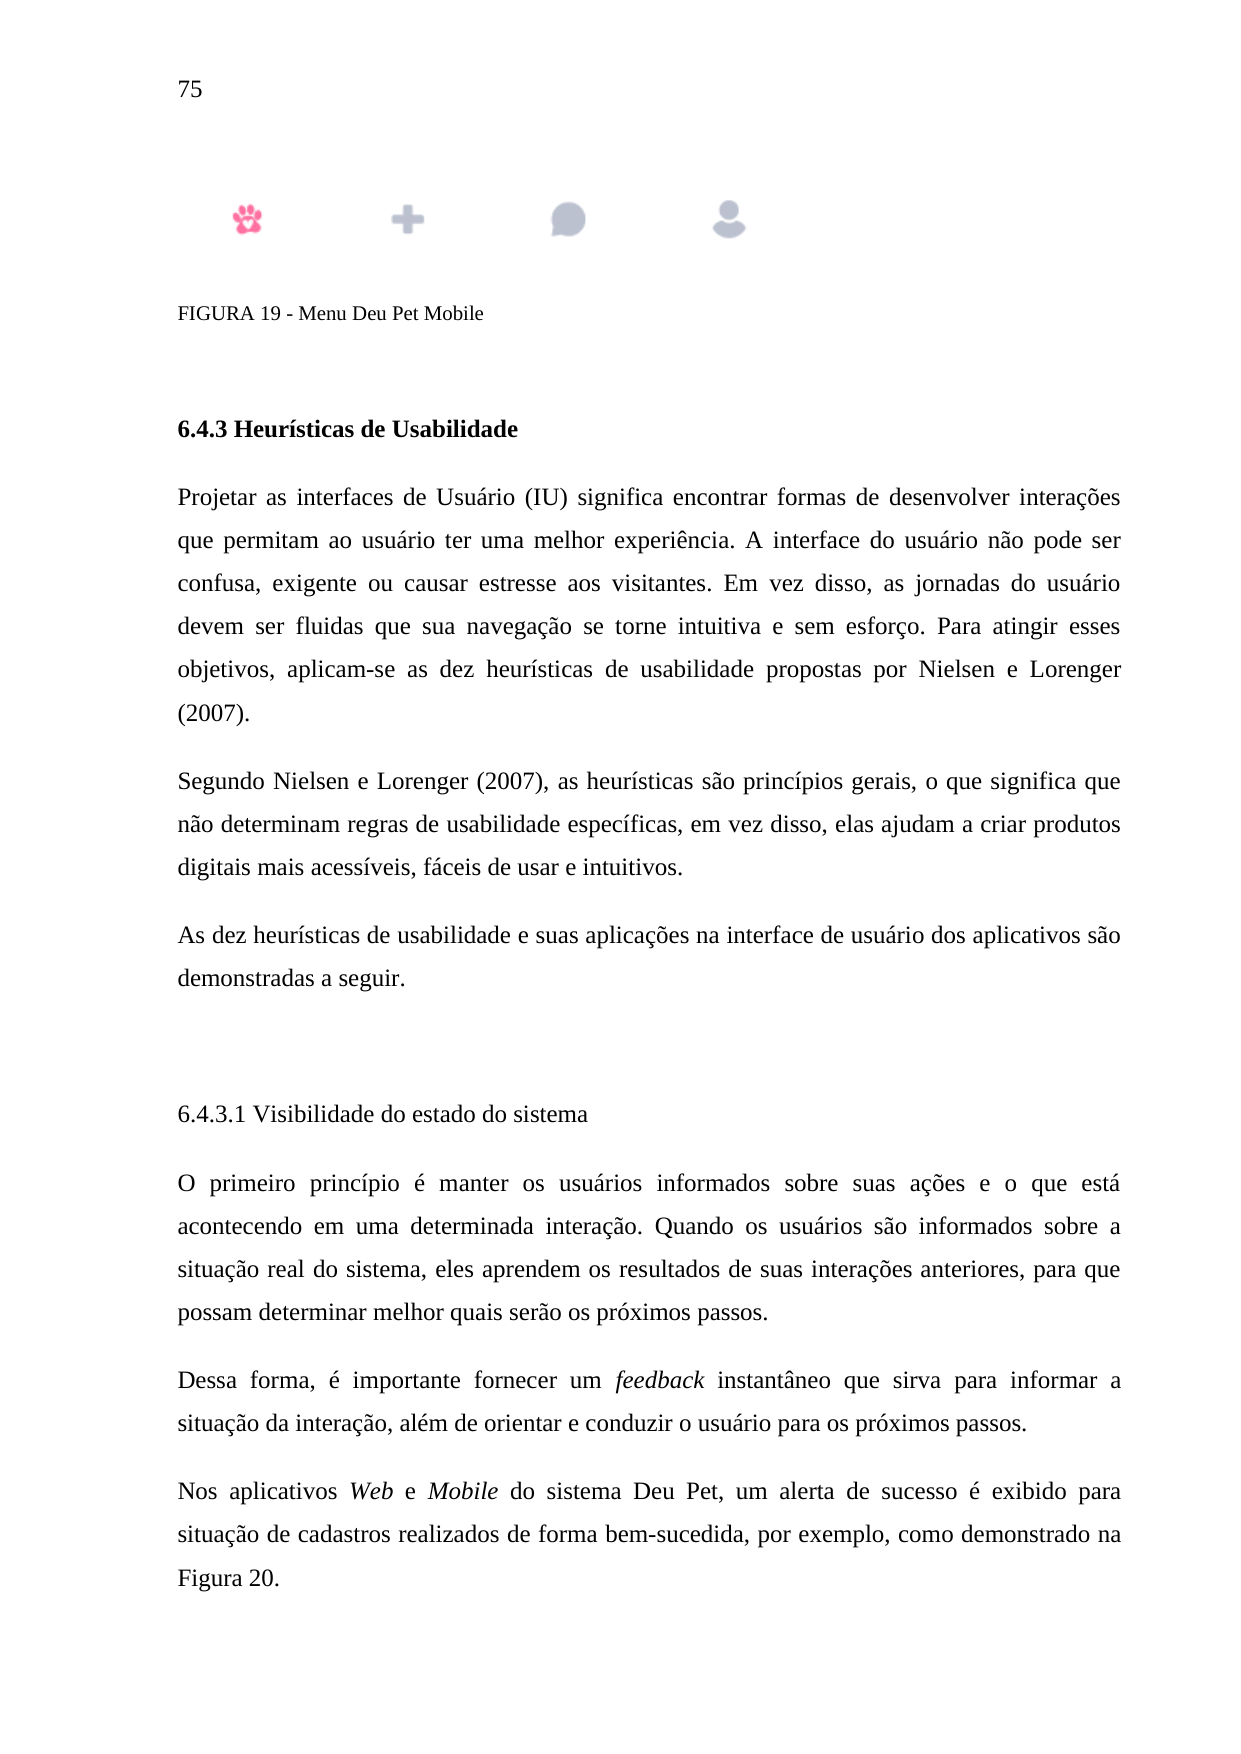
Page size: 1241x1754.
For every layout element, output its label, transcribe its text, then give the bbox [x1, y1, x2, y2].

text As dez heurísticas de usabilidade e suas aplicações na interface de usuário dos aplicativos são demonstradas a seguir. [177, 920, 1122, 992]
text Segundo Nielsen e Lorenger (2007), as heurísticas são princípios gerais, o que significa que não determinam regras de usabilidade específicas, em vez disso, elas ajudam a criar produtos digitais mais acessíveis, fáceis de usar e intuitivos. [177, 766, 1122, 881]
text FIGURA 19 - Menu Deu Pet Mobile [177, 301, 1122, 325]
text O primeiro princípio é manter os usuários informados sobre suas ações e o que está acontecendo em uma determinada interação. Quando os usuários são informados sobre a situação real do sistema, eles aprendem os resultados de suas interações anteriores, para que possam determinar melhor quais serão os próximos passos. [177, 1168, 1122, 1326]
text Projetar as interfaces de Usuário (IU) significa encontrar formas de desenvolver interações que permitam ao usuário ter uma melhor experiência. A interface do usuário não pode ser confusa, exigente ou causar estresse aos visitantes. Em vez disso, as jornadas do usuário devem ser fluidas que sua navegação se torne intuitiva e sem esforço. Para atingir esses objetivos, aplicam-se as dez heurísticas de usabilidade propostas por Nielsen e Lorenger (2007). [177, 482, 1122, 726]
text 6.4.3.1 Visibilidade do estado do sistema [177, 1099, 1122, 1128]
text Dessa forma, é importante fornecer um feedback instantâneo que sirva para informar a situação da interação, além de orientar e conduzir o usuário para os próximos passos. [177, 1365, 1122, 1437]
text Nos aplicativos Web e Mobile do sistema Deu Pet, um alerta de sucesso é exibido para situação de cadastros realizados de forma bem-sucedida, por exemplo, como demonstrado na Figura 20. [177, 1476, 1122, 1591]
picture [177, 177, 800, 262]
subtitle 6.4.3 Heurísticas de Usabilidade [177, 414, 1122, 443]
